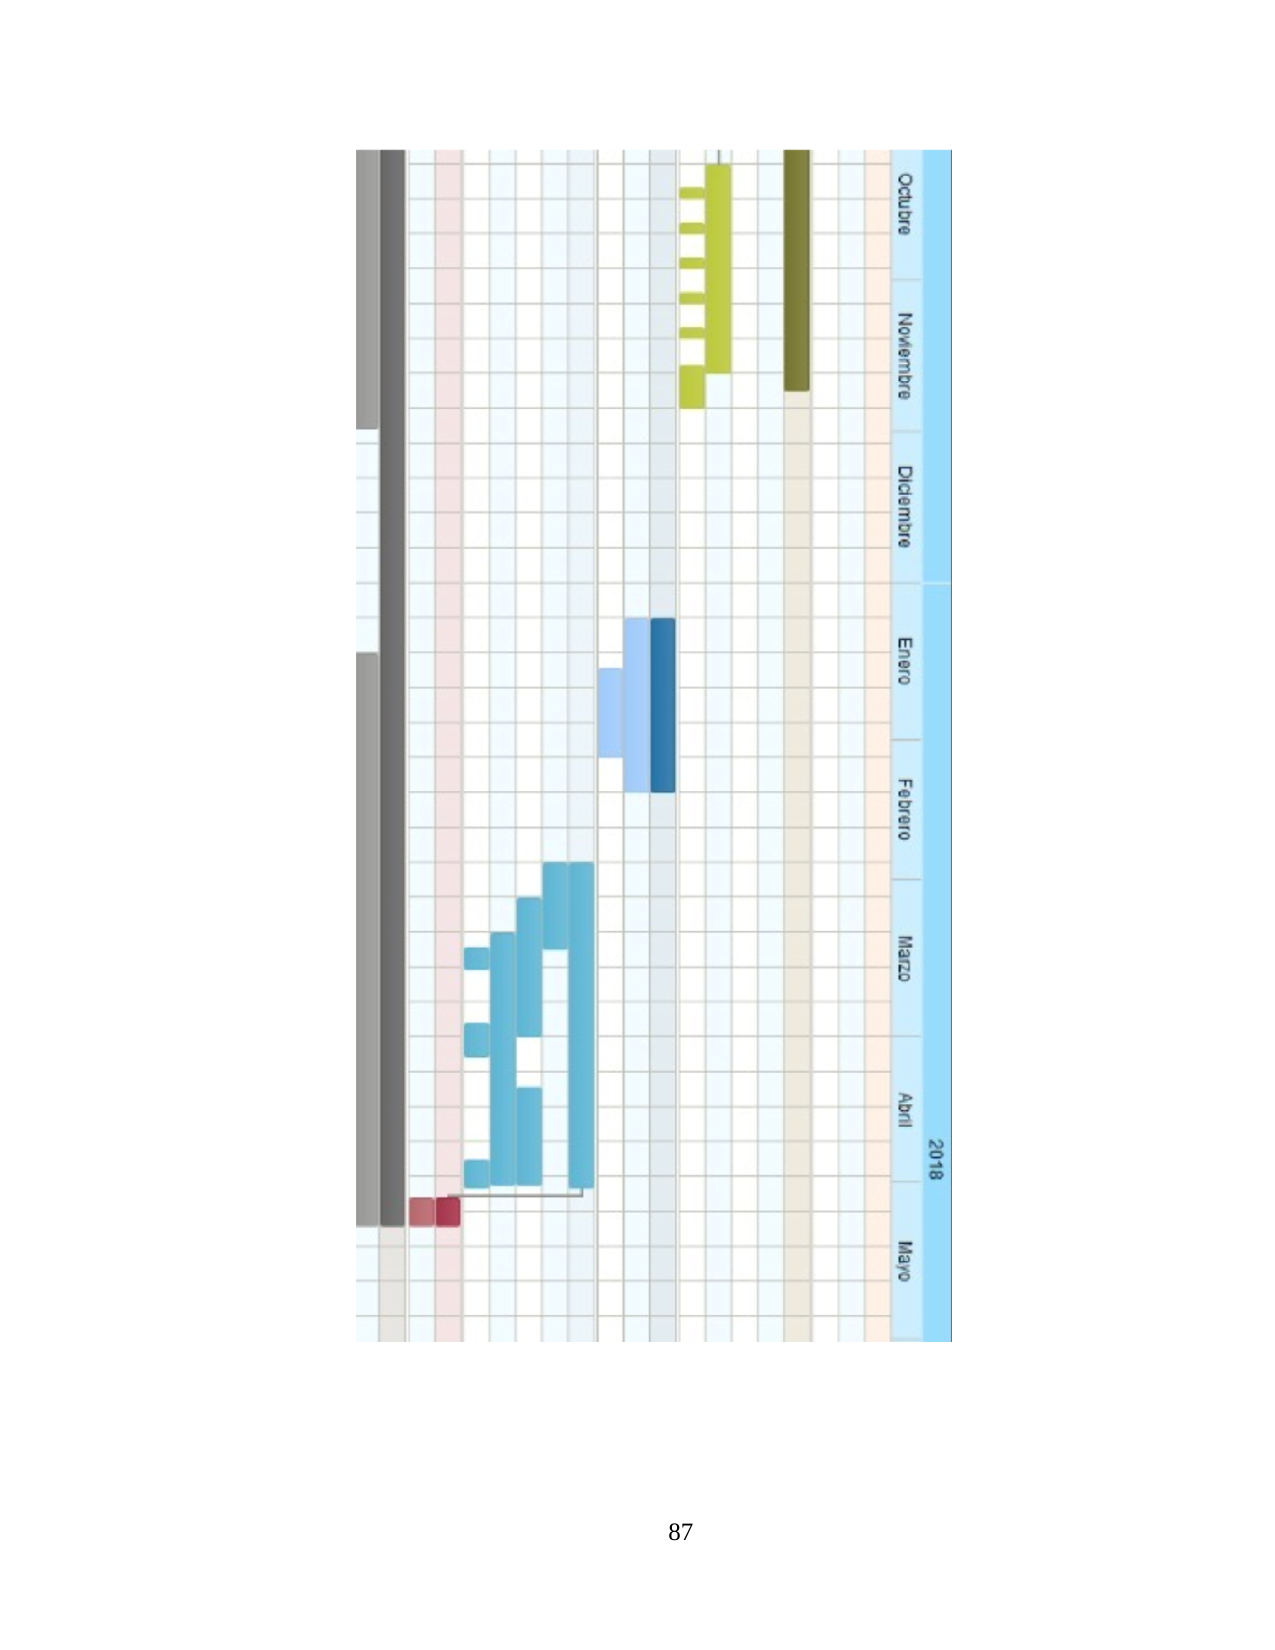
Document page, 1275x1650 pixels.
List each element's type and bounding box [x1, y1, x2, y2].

picture [357, 151, 952, 1341]
